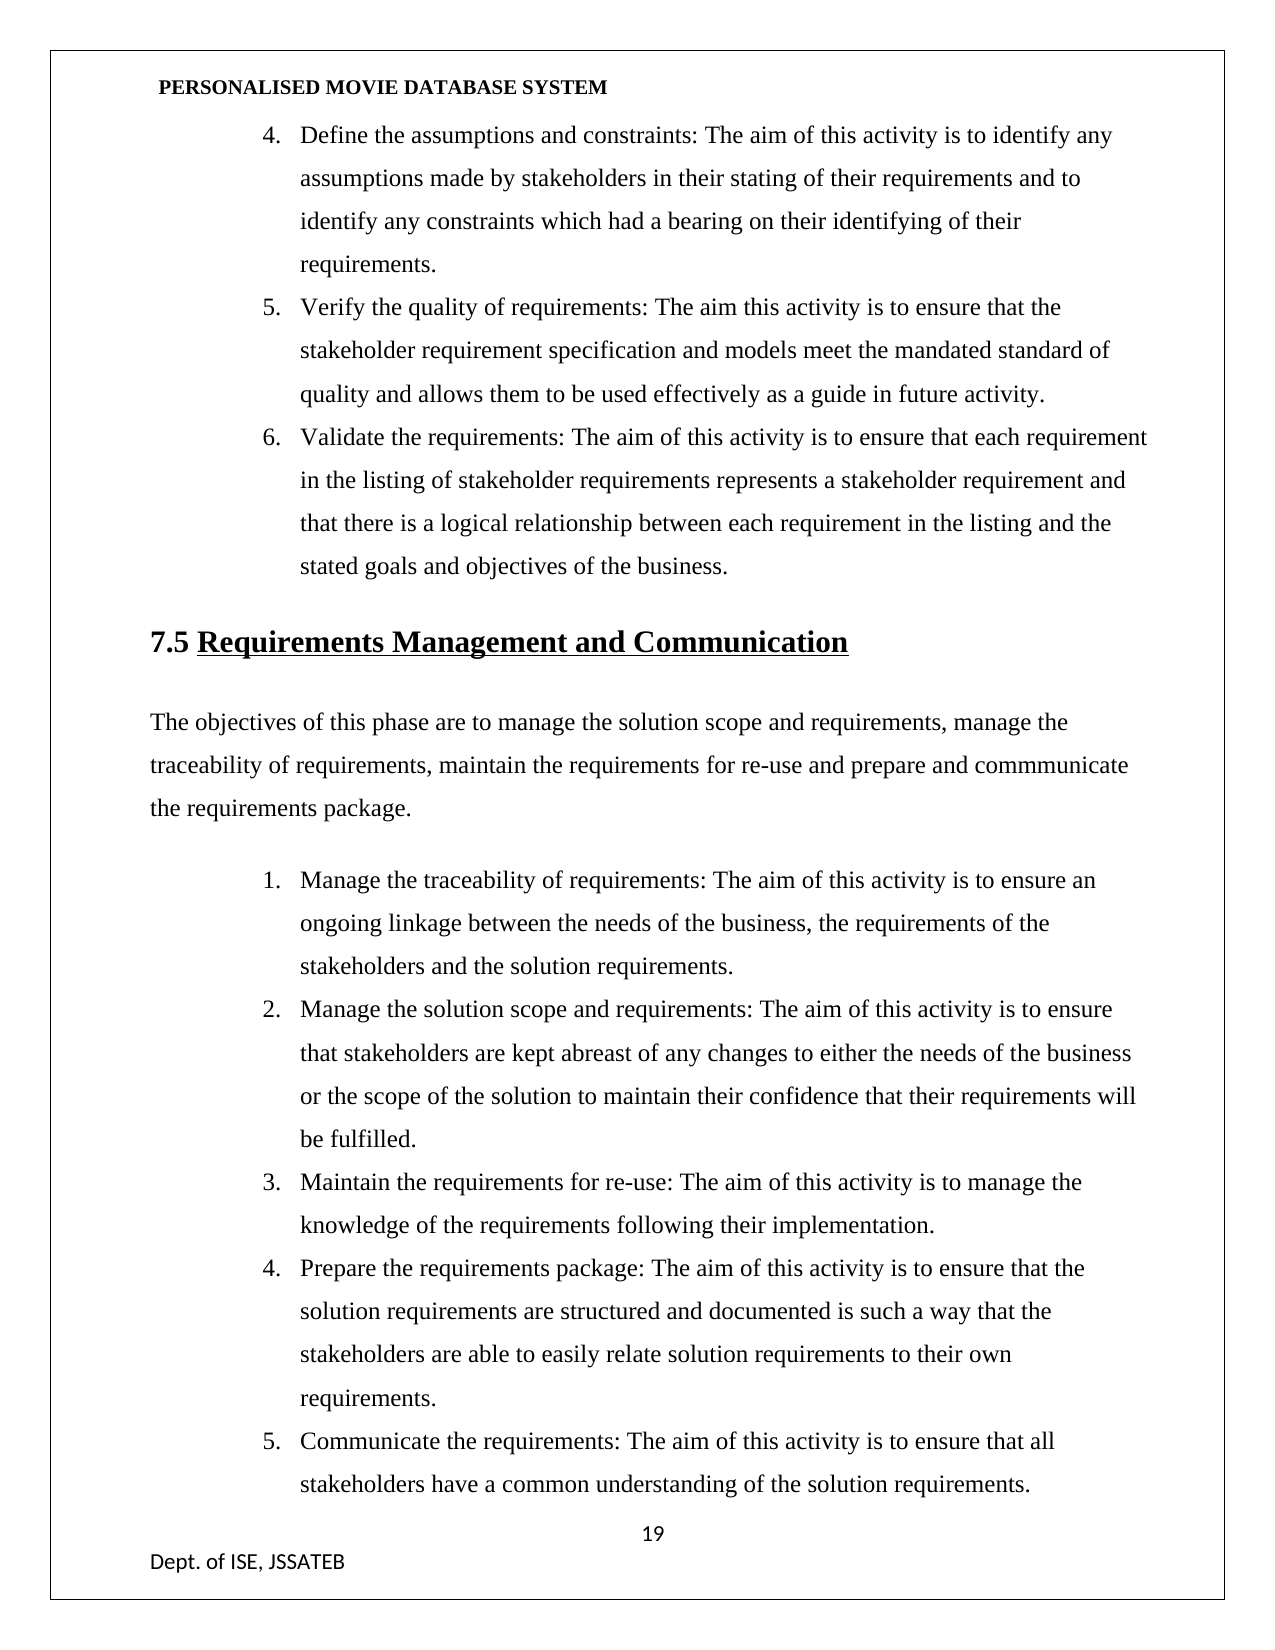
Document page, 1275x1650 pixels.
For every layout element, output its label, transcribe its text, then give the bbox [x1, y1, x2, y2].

subtitle 7.5 Requirements Management and Communication [150, 623, 1155, 659]
list Define the assumptions and constraints: The aim of this activity is to identify any assumptions made by stakeholders in their stating of their requirements and to identify any constraints which had a bearing on their identifying of their requirements. [262, 120, 1155, 278]
list Manage the traceability of requirements: The aim of this activity is to ensure an ongoing linkage between the needs of the business, the requirements of the stakeholders and the solution requirements. [262, 865, 1155, 980]
list Prepare the requirements package: The aim of this activity is to ensure that the solution requirements are structured and documented is such a way that the stakeholders are able to easily relate solution requirements to their own requirements. [262, 1253, 1155, 1411]
text The objectives of this phase are to manage the solution scope and requirements, manage the traceability of requirements, maintain the requirements for re-use and prepare and commmunicate the requirements package. [150, 707, 1155, 822]
list Maintain the requirements for re-use: The aim of this activity is to manage the knowledge of the requirements following their implementation. [262, 1167, 1155, 1239]
list Verify the quality of requirements: The aim this activity is to ensure that the stakeholder requirement specification and models meet the mandated standard of quality and allows them to be used effectively as a guide in future activity. [262, 292, 1155, 407]
list Validate the requirements: The aim of this activity is to ensure that each requirement in the listing of stakeholder requirements represents a stakeholder requirement and that there is a logical relationship between each requirement in the listing and the stated goals and objectives of the business. [262, 422, 1155, 580]
list Communicate the requirements: The aim of this activity is to ensure that all stakeholders have a common understanding of the solution requirements. [262, 1426, 1155, 1498]
list Manage the solution scope and requirements: The aim of this activity is to ensure that stakeholders are kept abreast of any changes to either the needs of the business or the scope of the solution to maintain their confidence that their requirements will be fulfilled. [262, 994, 1155, 1153]
